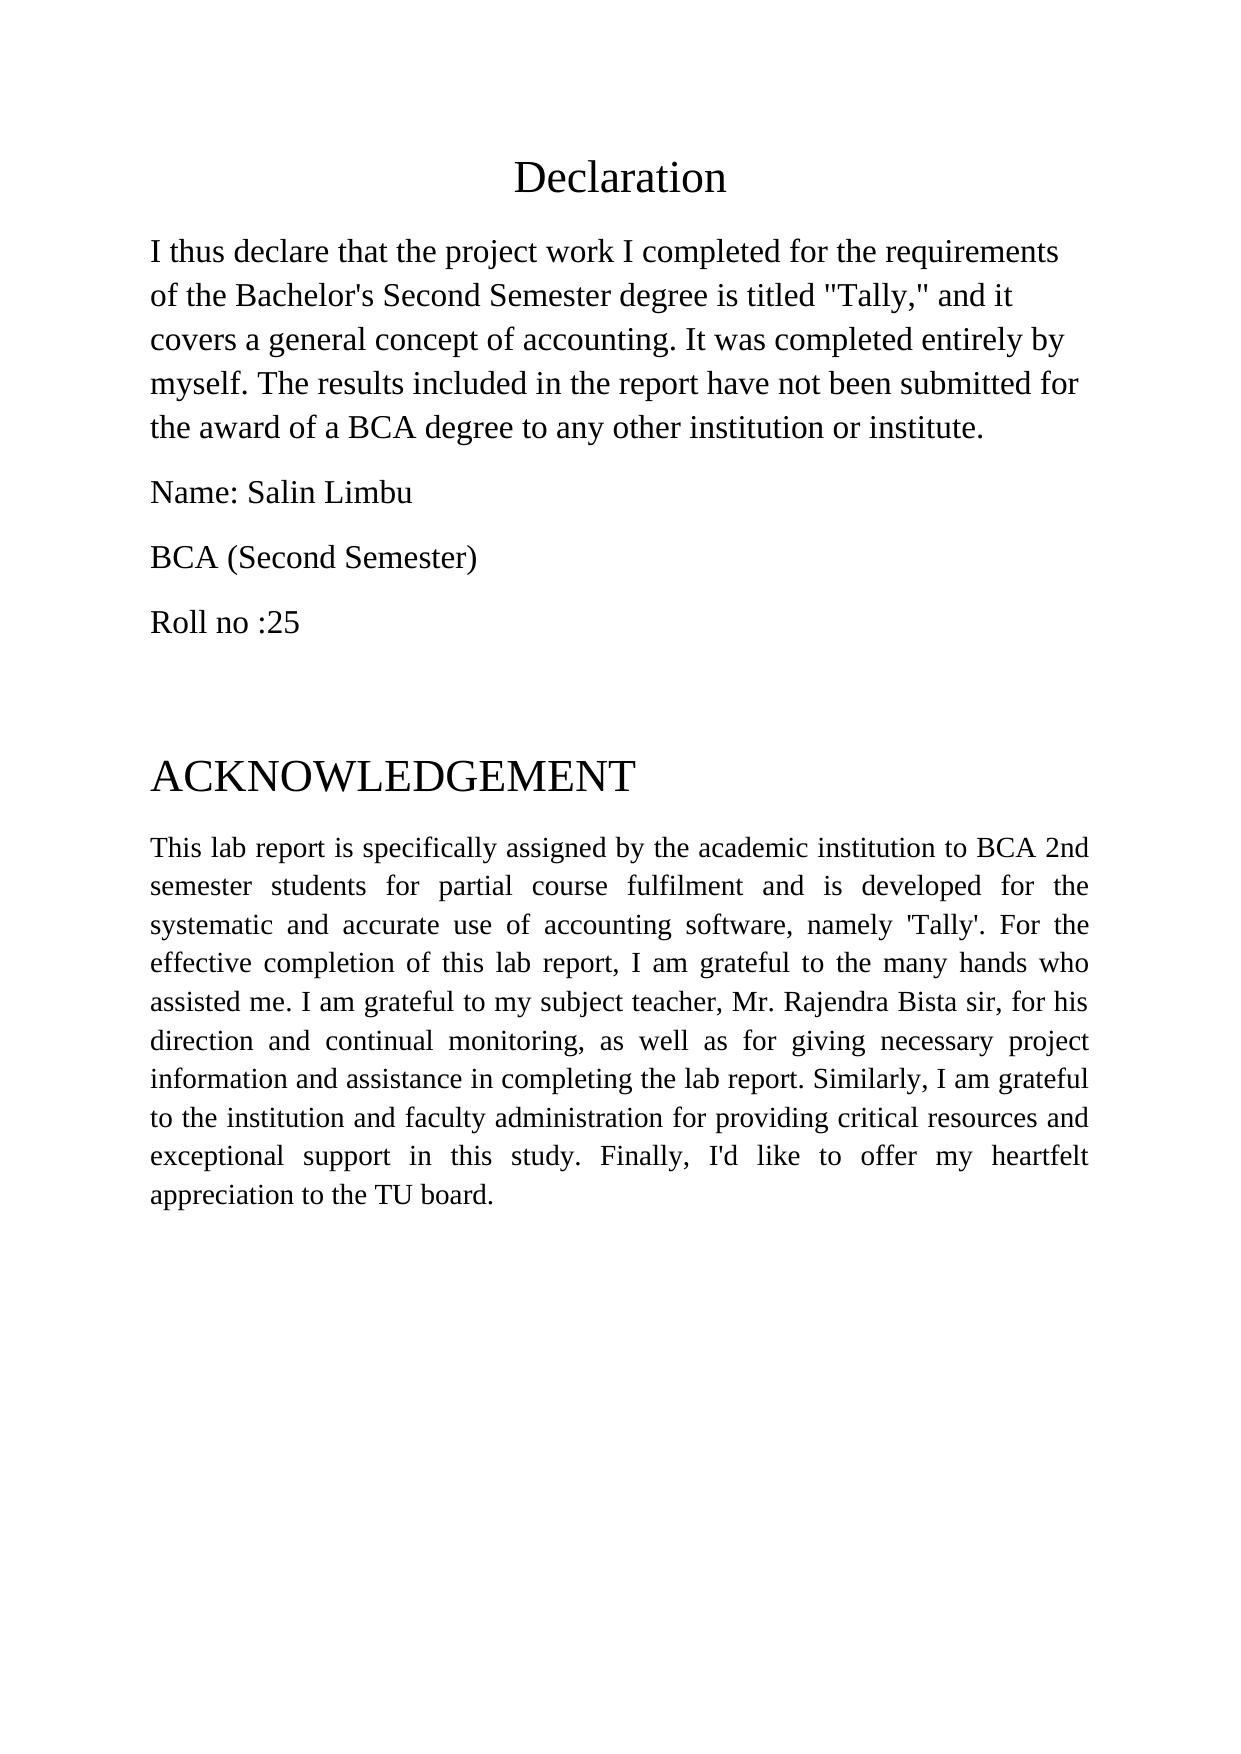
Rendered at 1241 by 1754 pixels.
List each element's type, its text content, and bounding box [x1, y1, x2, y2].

text ACKNOWLEDGEMENT [150, 748, 1090, 801]
text I thus declare that the project work I completed for the requirements of the Bachelor's Second Semester degree is titled "Tally," and it covers a general concept of accounting. It was completed entirely by myself. The results included in the report have not been submitted for the award of a BCA degree to any other institution or institute. [150, 231, 1090, 446]
text Roll no :25 [150, 602, 1090, 641]
text BCA (Second Semester) [150, 537, 1090, 576]
text Declaration [150, 150, 1090, 203]
text Name: Salin Limbu [150, 472, 1090, 511]
text This lab report is specifically assigned by the academic institution to BCA 2nd semester students for partial course fulfilment and is developed for the systematic and accurate use of accounting software, namely 'Tally'. For the effective completion of this lab report, I am grateful to the many hands who assisted me. I am grateful to my subject teacher, Mr. Rajendra Bista sir, for his direction and continual monitoring, as well as for giving necessary project information and assistance in completing the lab report. Similarly, I am grateful to the institution and faculty administration for providing critical resources and exceptional support in this study. Finally, I'd like to offer my heartfelt appreciation to the TU board. [150, 830, 1090, 1210]
